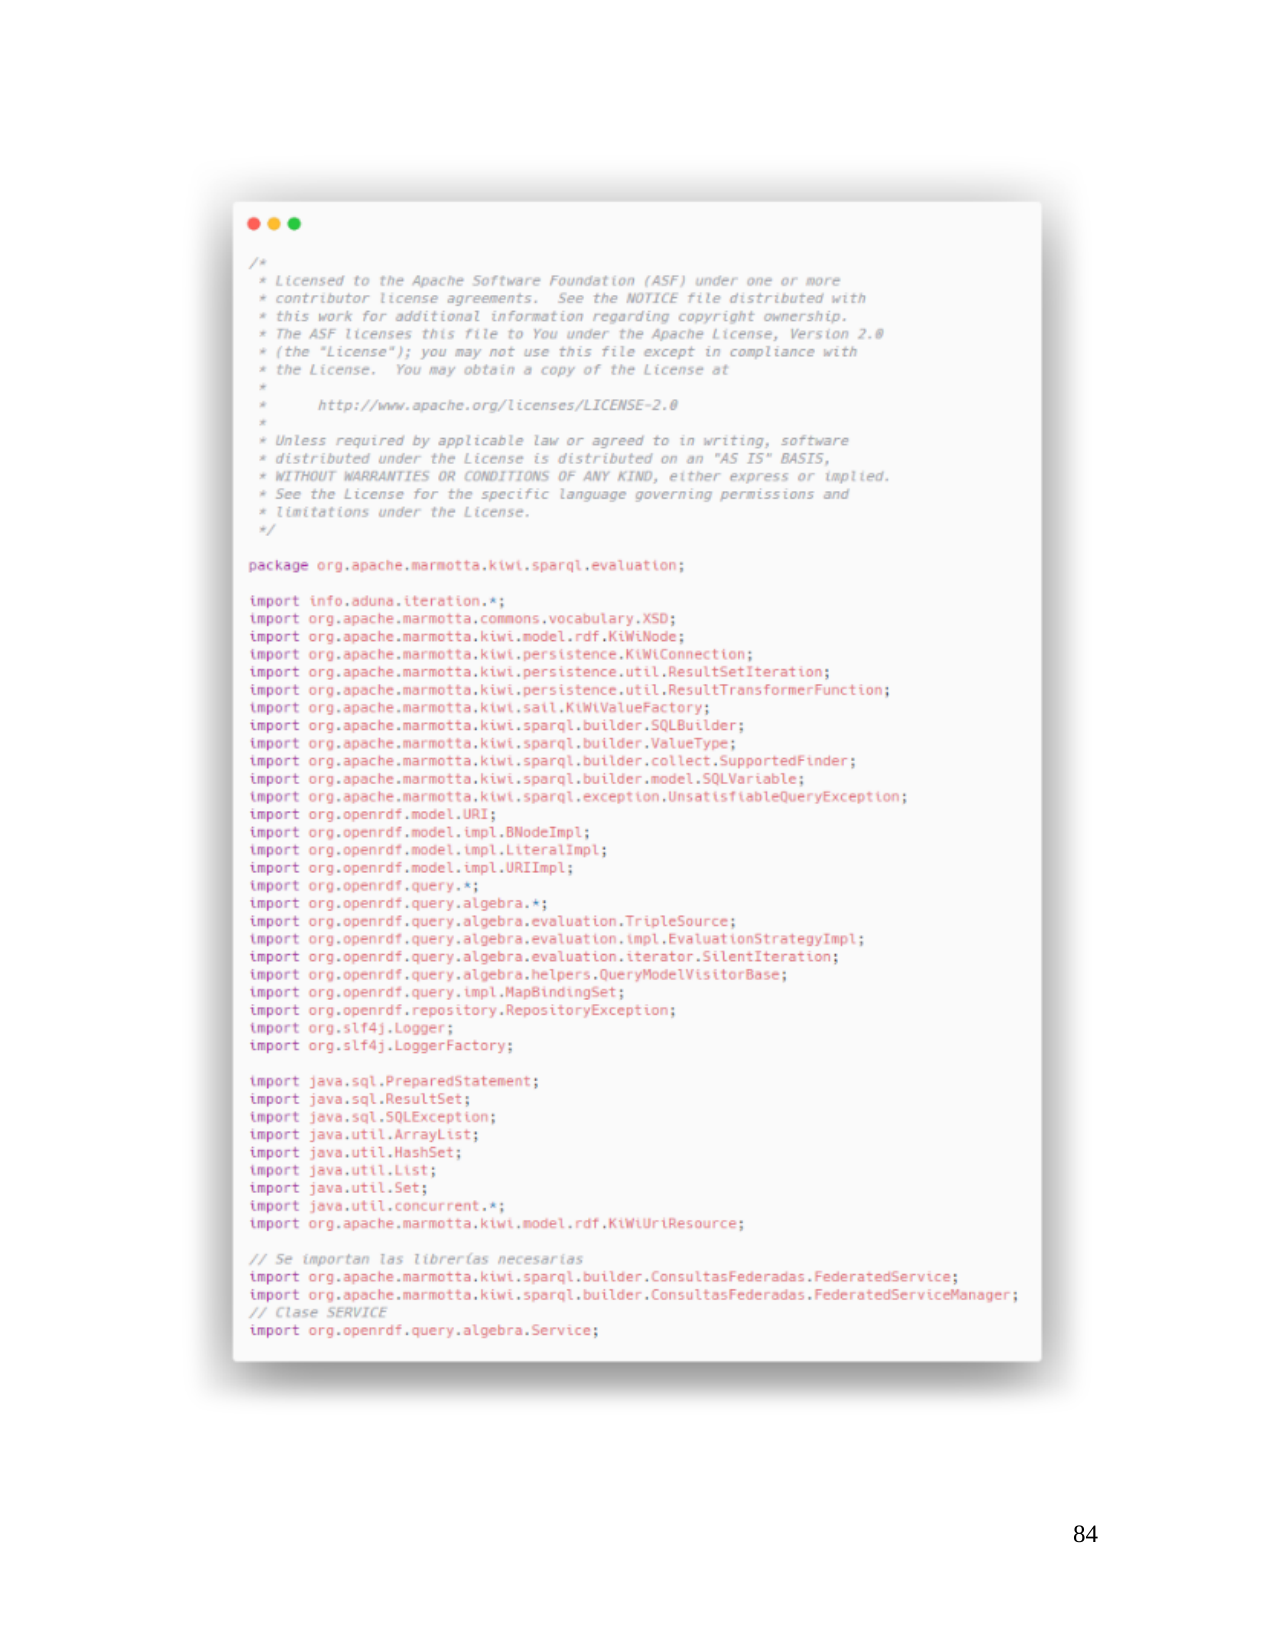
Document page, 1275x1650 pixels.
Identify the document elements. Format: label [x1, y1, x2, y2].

picture [209, 179, 1065, 1385]
